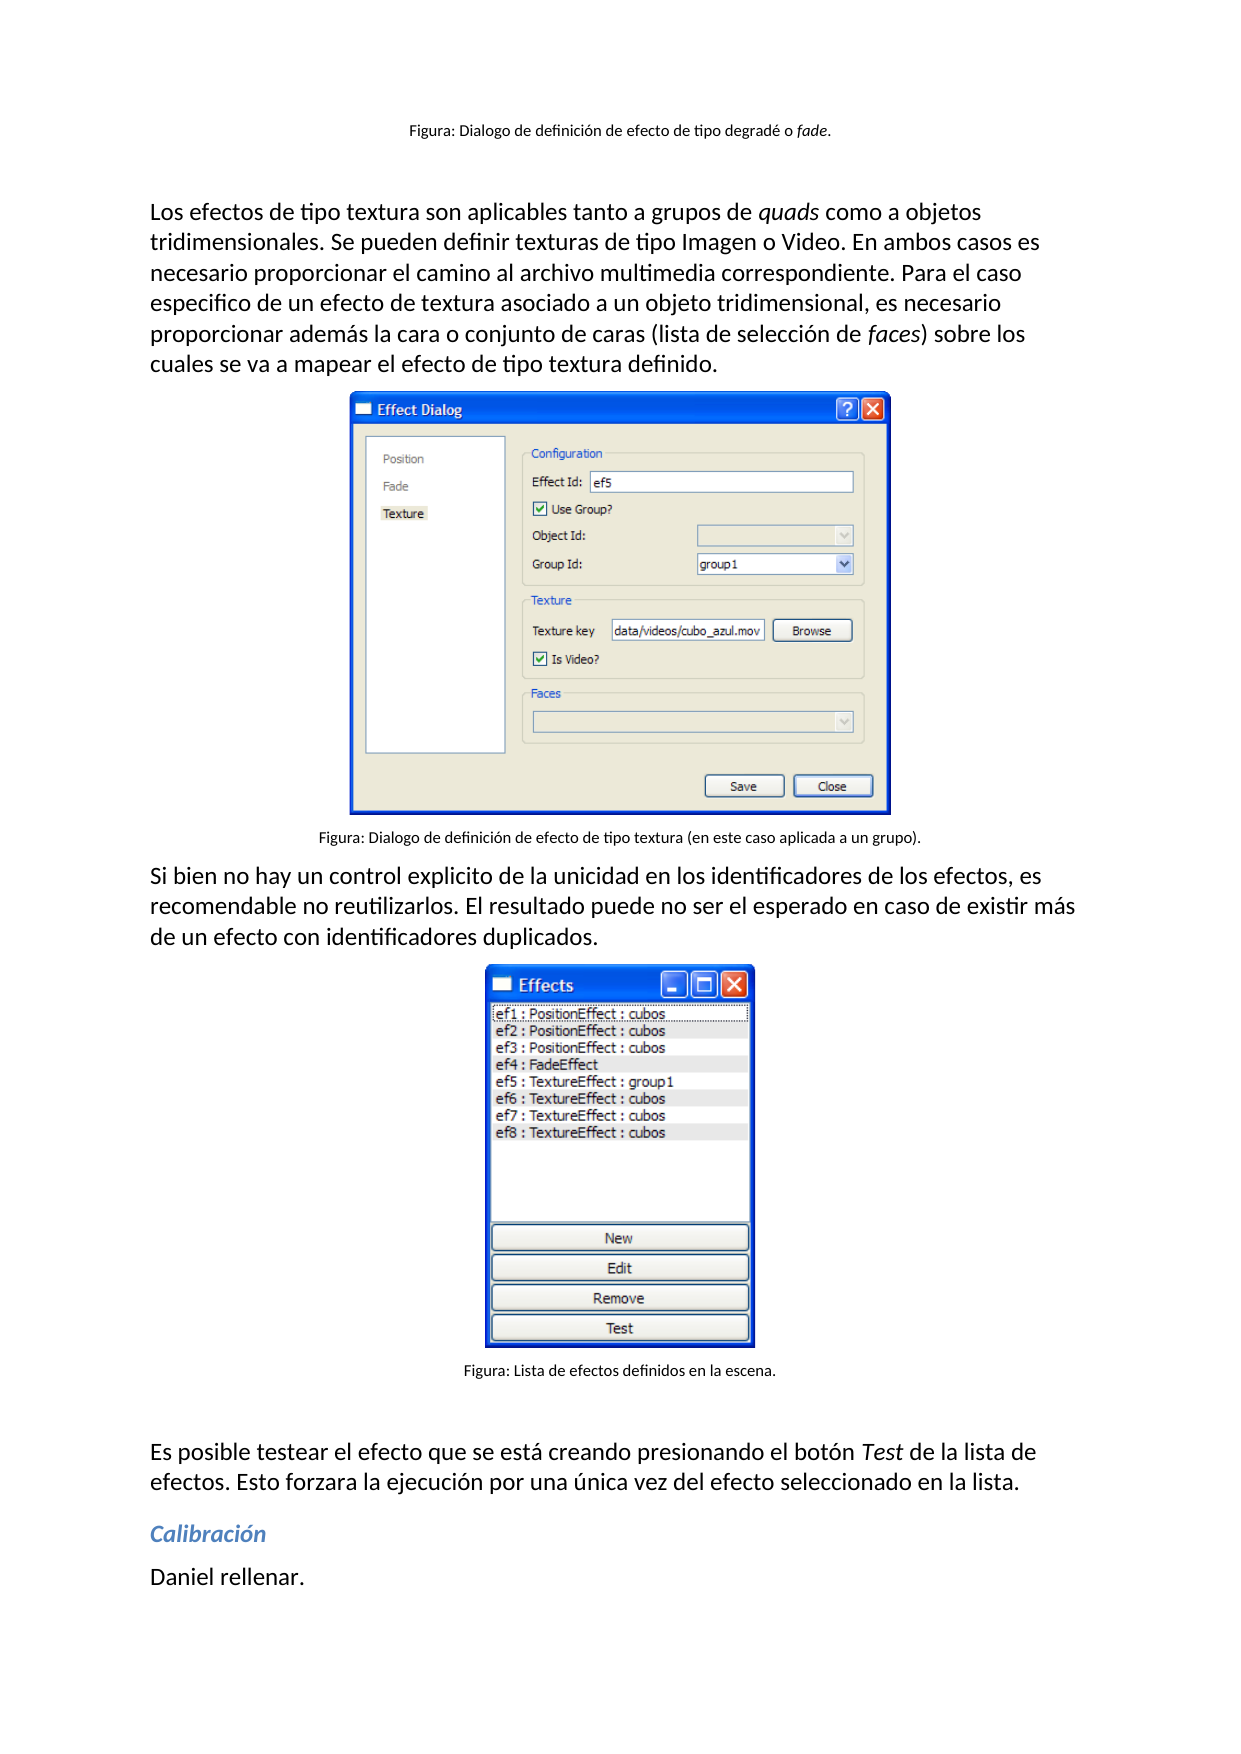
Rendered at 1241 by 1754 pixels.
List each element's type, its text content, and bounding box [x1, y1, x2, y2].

text Figura: Lista de efectos definidos en la escena. [150, 1360, 1090, 1380]
text Figura: Dialogo de definición de efecto de tipo textura (en este caso aplicada a un grupo). [150, 827, 1090, 847]
text Si bien no hay un control explicito de la unicidad en los identificadores de los efectos, es recomendable no reutilizarlos. El resultado puede no ser el esperado en caso de existir más de un efecto con identificadores duplicados. [150, 860, 1090, 952]
subtitle Calibración [150, 1518, 1090, 1548]
text Los efectos de tipo textura son aplicables tanto a grupos de quads como a objetos tridimensionales. Se pueden definir texturas de tipo Imagen o Video. En ambos casos es necesario proporcionar el camino al archivo multimedia correspondiente. Para el caso especifico de un efecto de textura asociado a un objeto tridimensional, es necesario proporcionar además la cara o conjunto de caras (lista de selección de faces) sobre los cuales se va a mapear el efecto de tipo textura definido. [150, 196, 1090, 379]
text Daniel rellenar. [150, 1561, 1090, 1591]
text Figura: Dialogo de definición de efecto de tipo degradé o fade. [150, 120, 1090, 140]
picture [349, 391, 891, 815]
picture [485, 964, 756, 1348]
text Es posible testear el efecto que se está creando presionando el botón Test de la lista de efectos. Esto forzara la ejecución por una única vez del efecto seleccionado en la lista. [150, 1436, 1090, 1497]
